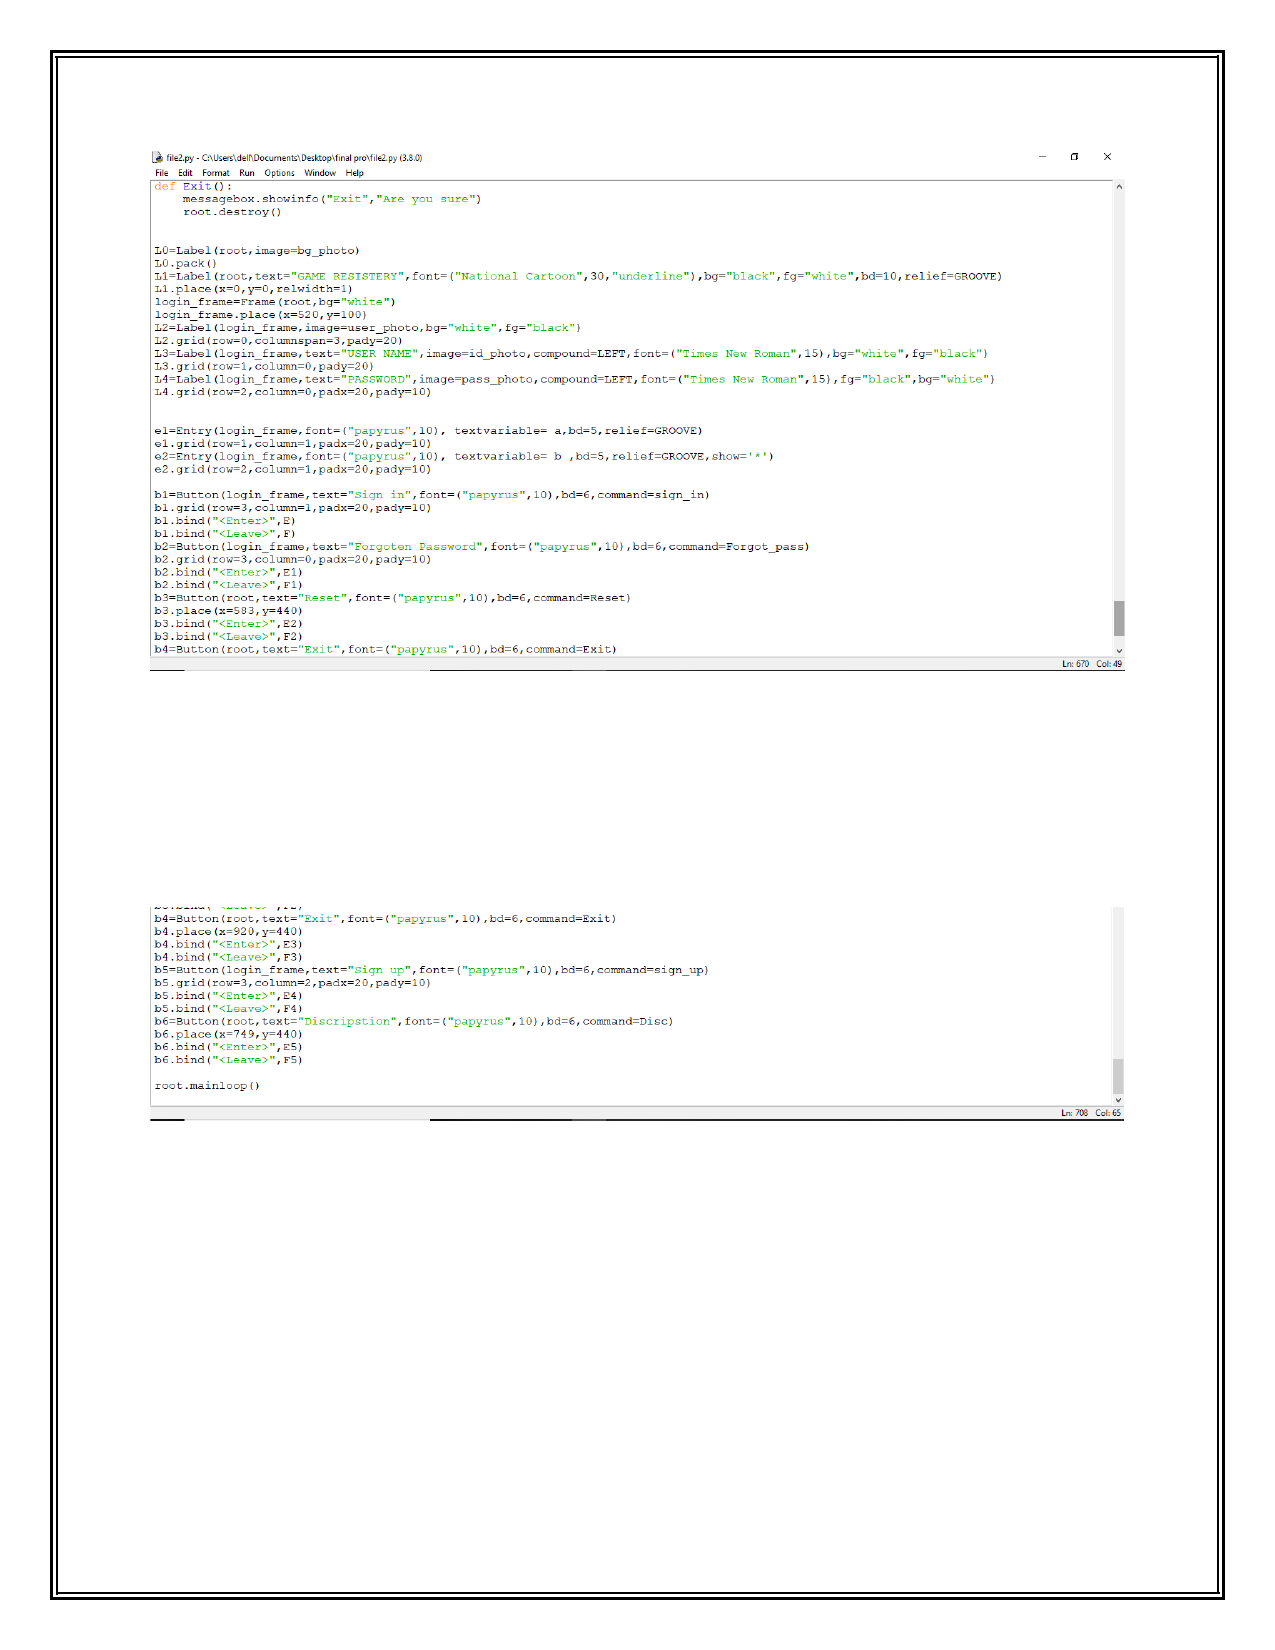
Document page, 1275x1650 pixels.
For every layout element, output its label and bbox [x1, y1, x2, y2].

picture [150, 907, 1124, 1121]
picture [150, 150, 1125, 671]
